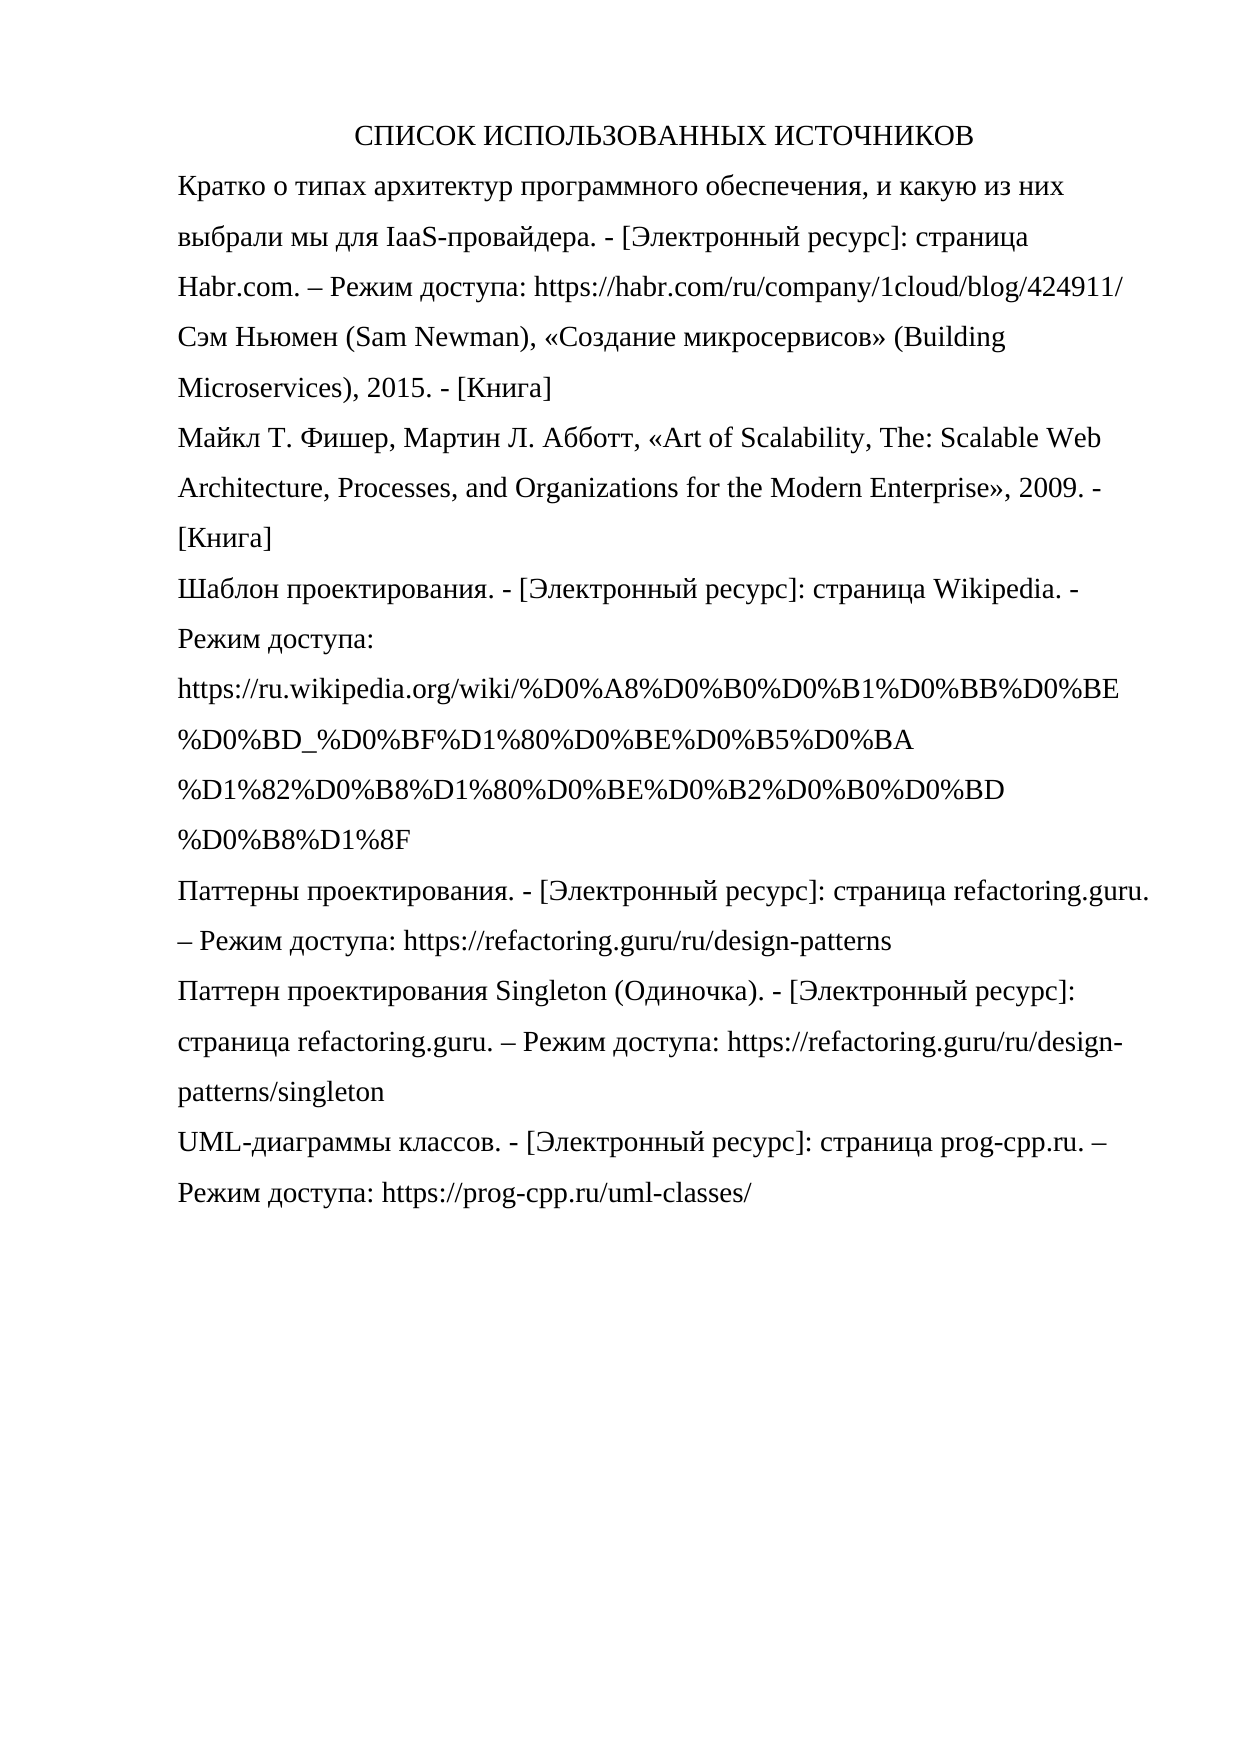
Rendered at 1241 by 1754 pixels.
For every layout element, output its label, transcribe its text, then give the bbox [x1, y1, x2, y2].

text Кратко о типах архитектур программного обеспечения, и какую из них выбрали мы для IaaS-провайдера. - [Электронный ресурс]: страница Habr.com. – Режим доступа: https://habr.com/ru/company/1cloud/blog/424911/ [177, 168, 1152, 303]
text Шаблон проектирования. - [Электронный ресурс]: страница Wikipedia. - Режим доступа: https://ru.wikipedia.org/wiki/%D0%A8%D0%B0%D0%B1%D0%BB%D0%BE%D0%BD_%D0%BF%D1%80%D0%BE%D0%B5%D0%BA%D1%82%D0%B8%D1%80%D0%BE%D0%B2%D0%B0%D0%BD%D0%B8%D1%8F [177, 571, 1152, 856]
text Паттерны проектирования. - [Электронный ресурс]: страница refactoring.guru. – Режим доступа: https://refactoring.guru/ru/design-patterns [177, 873, 1152, 957]
text UML-диаграммы классов. - [Электронный ресурс]: страница prog-cpp.ru. – Режим доступа: https://prog-cpp.ru/uml-classes/ [177, 1124, 1152, 1208]
text Паттерн проектирования Singleton (Одиночка). - [Электронный ресурс]: страница refactoring.guru. – Режим доступа: https://refactoring.guru/ru/design-patterns/singleton [177, 973, 1152, 1108]
text СПИСОК ИСПОЛЬЗОВАННЫХ ИСТОЧНИКОВ [177, 118, 1152, 152]
text Майкл Т. Фишер, Мартин Л. Абботт, «Art of Scalability, The: Scalable Web Architecture, Processes, and Organizations for the Modern Enterprise», 2009. - [Книга] [177, 420, 1152, 554]
text Сэм Ньюмен (Sam Newman), «Создание микросервисов» (Building Microservices), 2015. - [Книга] [177, 319, 1152, 403]
